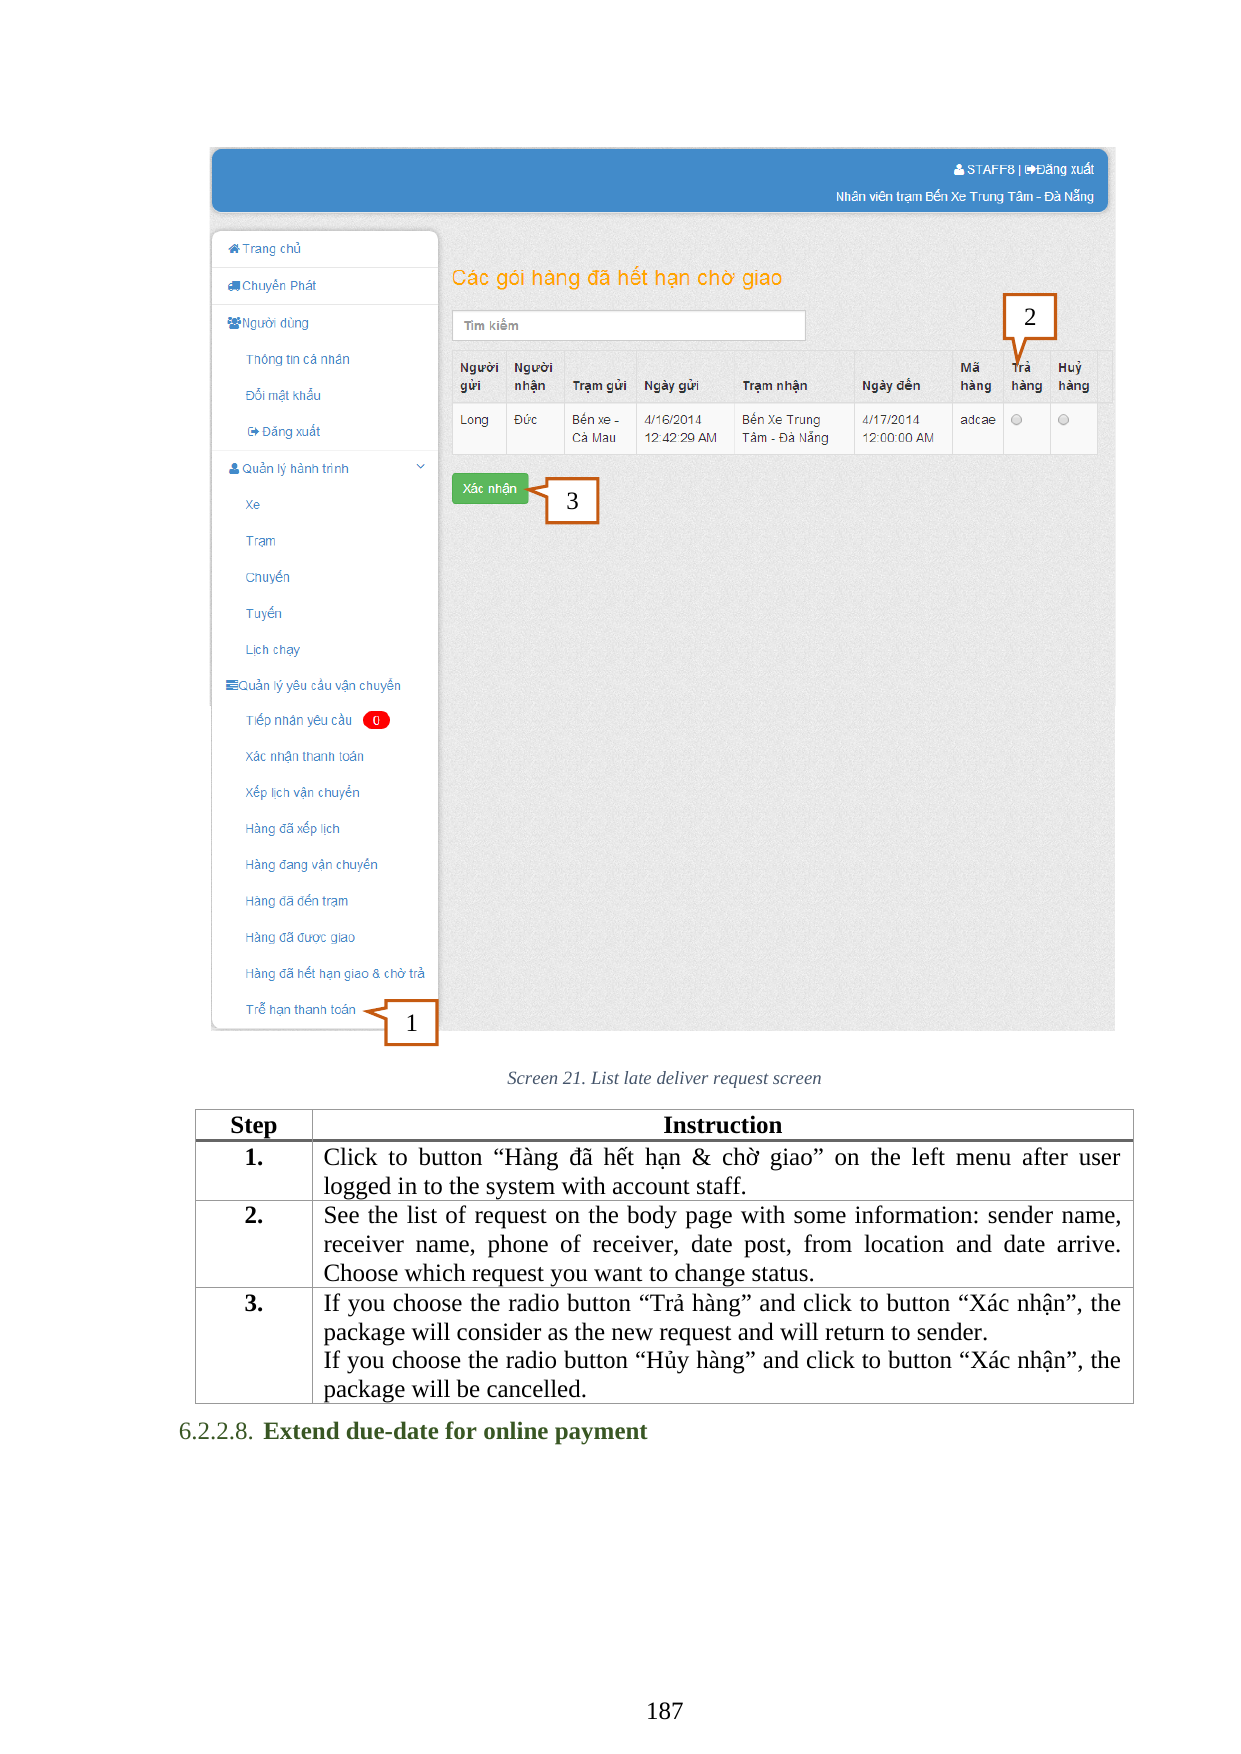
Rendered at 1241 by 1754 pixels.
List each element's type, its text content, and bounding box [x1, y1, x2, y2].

subtitle Extend due-date for online payment [254, 1416, 1122, 1445]
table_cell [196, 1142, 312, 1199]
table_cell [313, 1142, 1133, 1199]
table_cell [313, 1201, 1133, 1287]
picture [209, 147, 1120, 1048]
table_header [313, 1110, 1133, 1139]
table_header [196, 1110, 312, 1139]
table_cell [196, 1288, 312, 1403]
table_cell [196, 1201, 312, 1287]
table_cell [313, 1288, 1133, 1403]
